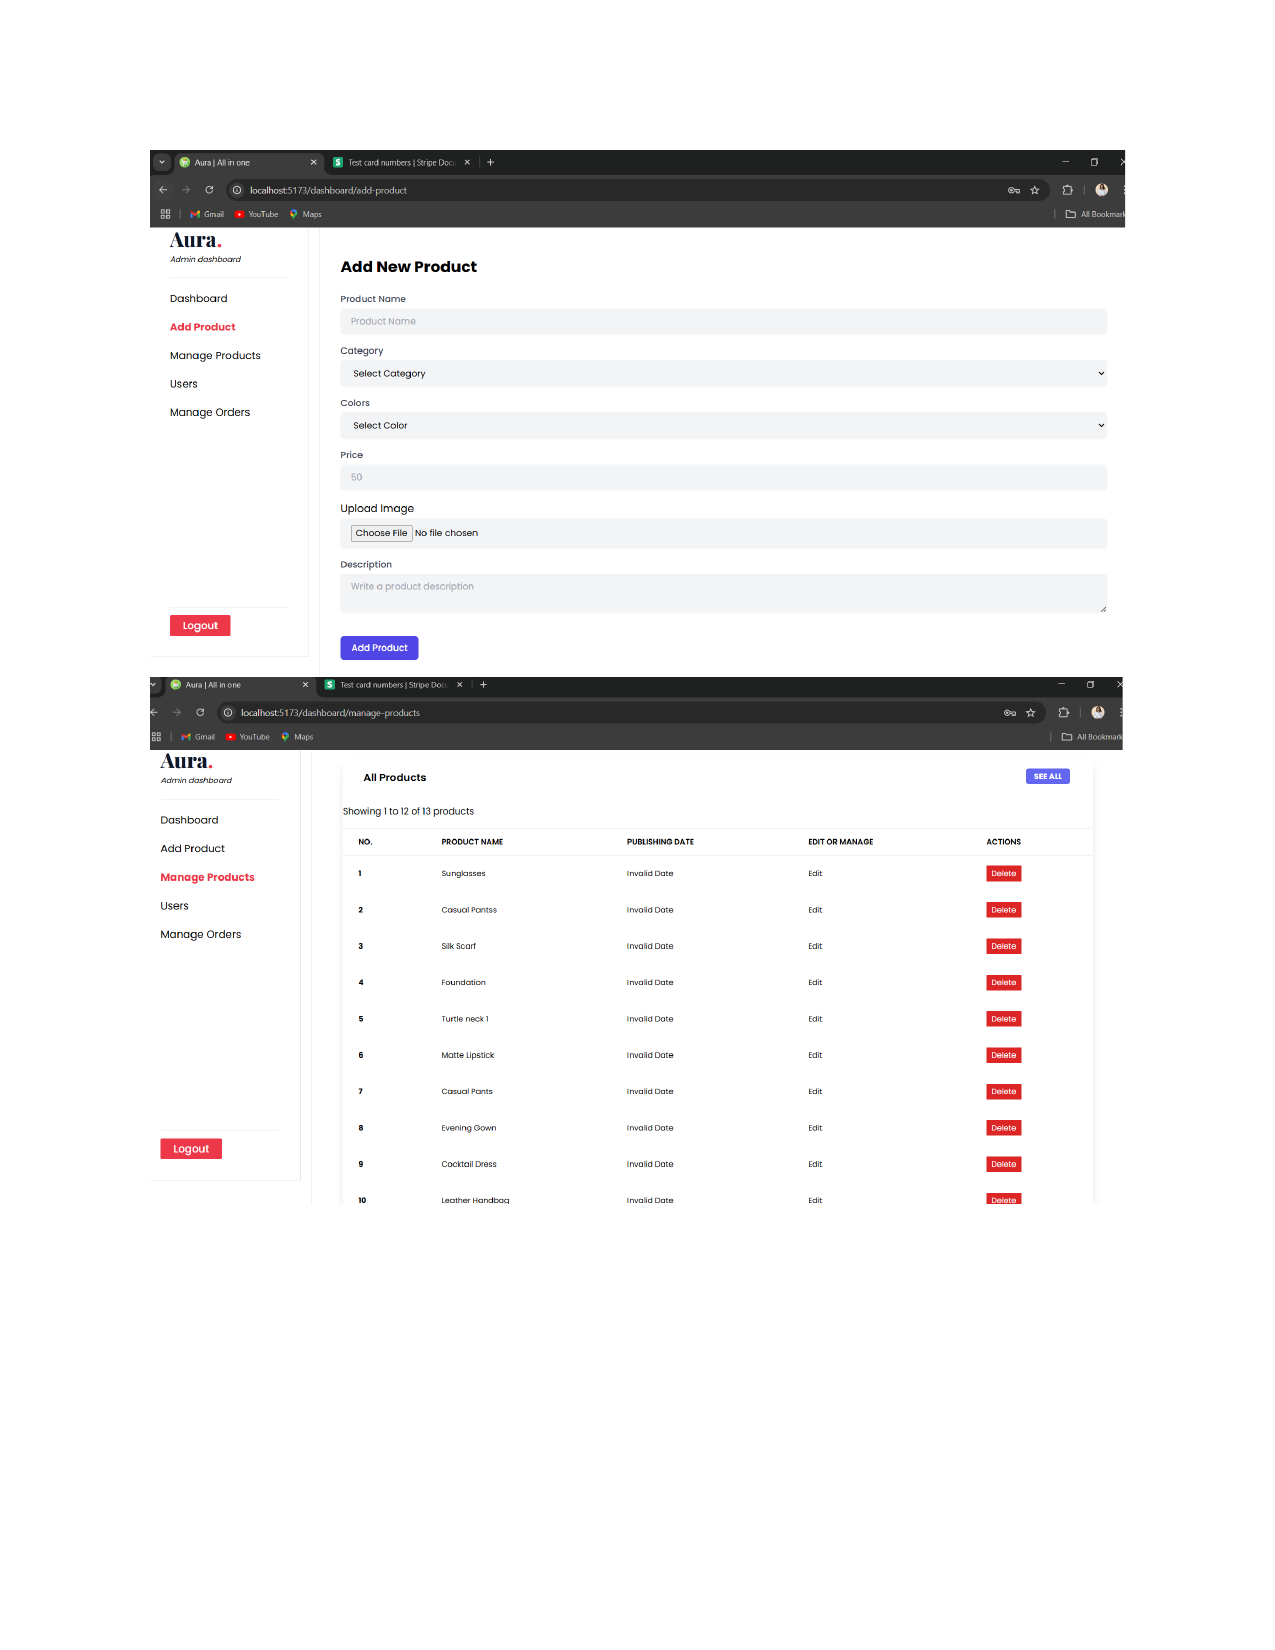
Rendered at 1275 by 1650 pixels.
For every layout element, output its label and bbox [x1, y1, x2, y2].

picture [150, 150, 1125, 1204]
